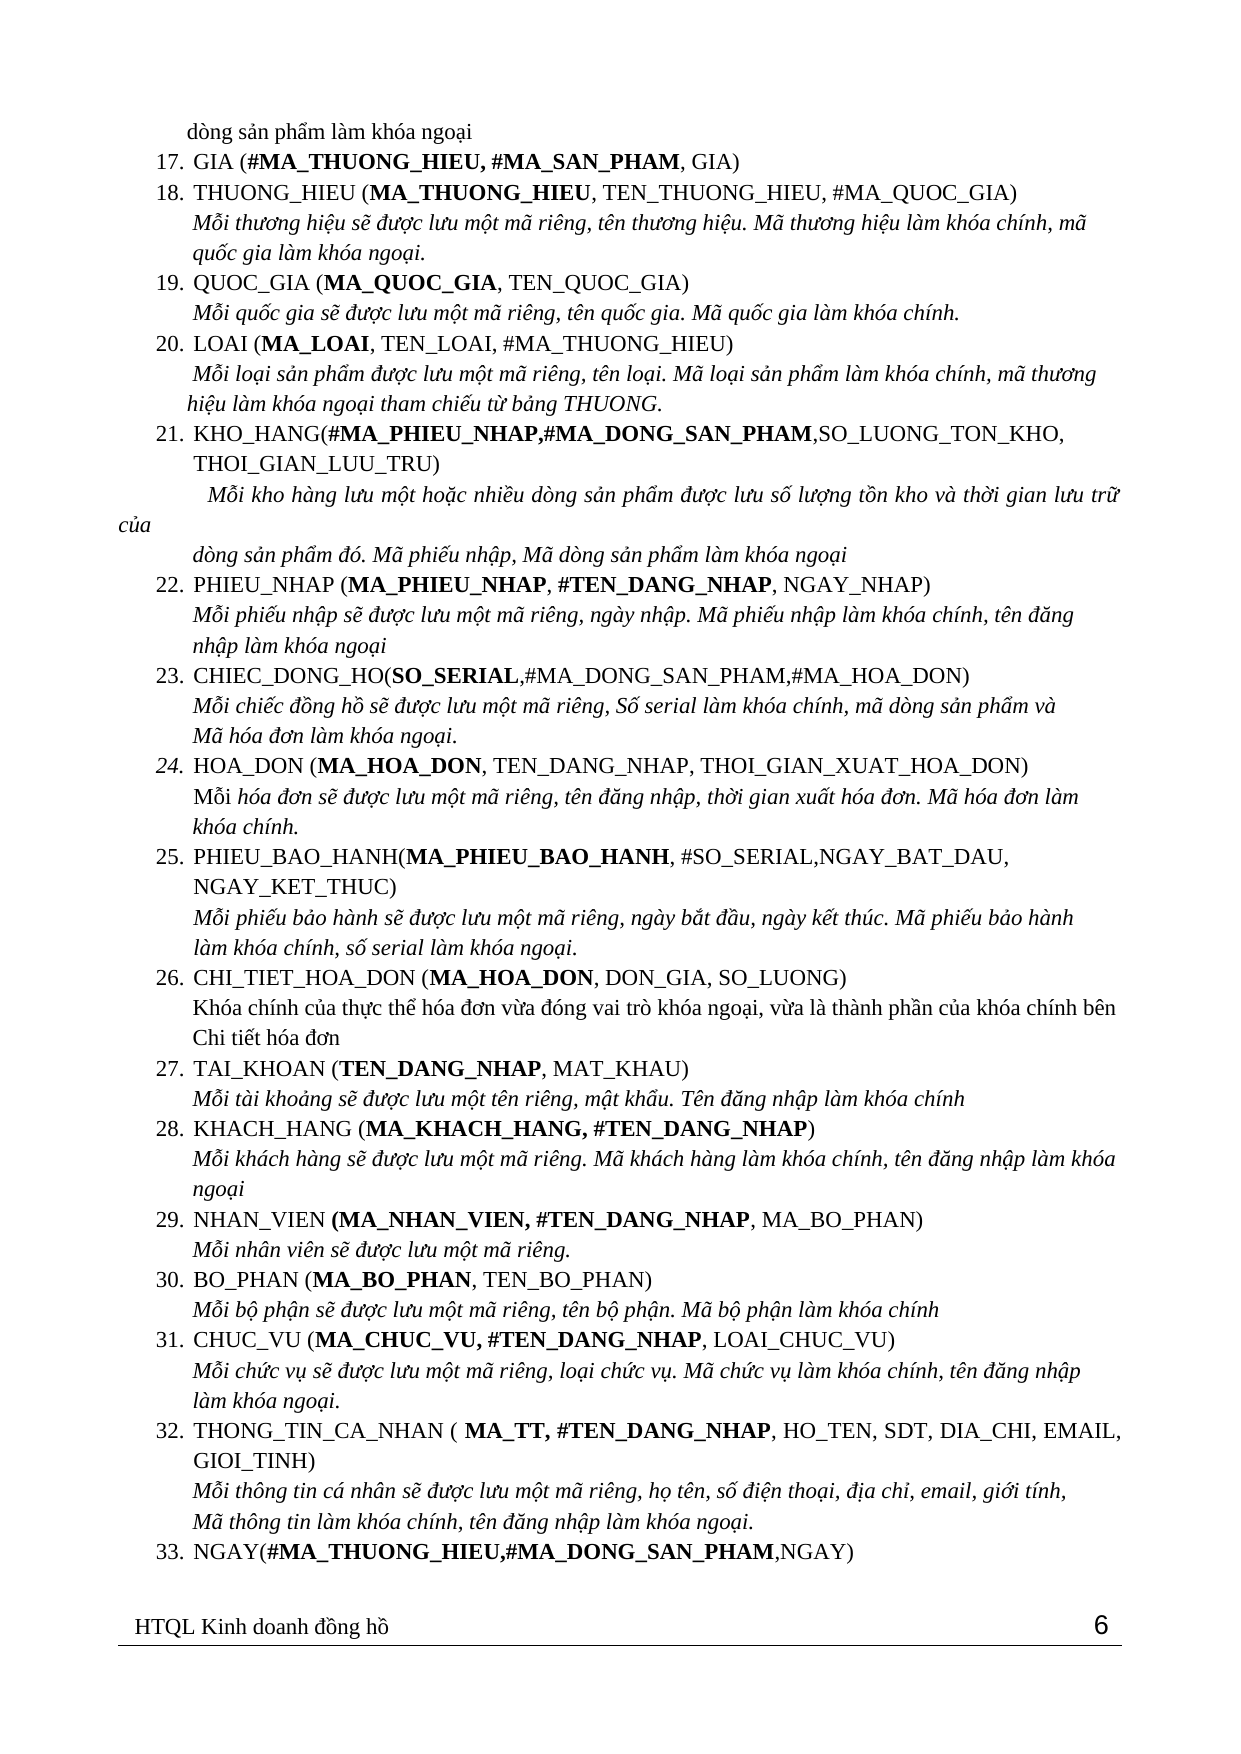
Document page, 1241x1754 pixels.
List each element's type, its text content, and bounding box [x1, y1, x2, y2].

list KHO_HANG(#MA_PHIEU_NHAP,#MA_DONG_SAN_PHAM,SO_LUONG_TON_KHO, THOI_GIAN_LUU_TRU) [156, 420, 1122, 477]
text Mỗi chiếc đồng hồ sẽ được lưu một mã riêng, Số serial làm khóa chính, mã dòng sản phẩm và [118, 692, 1122, 718]
list PHIEU_BAO_HANH(MA_PHIEU_BAO_HANH, #SO_SERIAL,NGAY_BAT_DAU, [156, 843, 1122, 869]
text Mỗi tài khoảng sẽ được lưu một tên riêng, mật khẩu. Tên đăng nhập làm khóa chính [118, 1085, 1122, 1111]
list KHACH_HANG (MA_KHACH_HANG, #TEN_DANG_NHAP) [156, 1115, 1122, 1141]
list BO_PHAN (MA_BO_PHAN, TEN_BO_PHAN) [156, 1266, 1122, 1292]
list THUONG_HIEU (MA_THUONG_HIEU, TEN_THUONG_HIEU, #MA_QUOC_GIA) [156, 178, 1122, 205]
text Mỗi loại sản phẩm được lưu một mã riêng, tên loại. Mã loại sản phẩm làm khóa chính, mã thương [118, 360, 1122, 386]
text Chi tiết hóa đơn [118, 1024, 1122, 1051]
text làm khóa chính, số serial làm khóa ngoại. [193, 934, 1122, 960]
text Mỗi thương hiệu sẽ được lưu một mã riêng, tên thương hiệu. Mã thương hiệu làm khóa chính, mã [118, 209, 1122, 235]
text quốc gia làm khóa ngoại. [118, 239, 1122, 265]
text hiệu làm khóa ngoại tham chiếu từ bảng THUONG. [118, 390, 1122, 416]
text Mỗi thông tin cá nhân sẽ được lưu một mã riêng, họ tên, số điện thoại, địa chỉ, email, giới tính, [118, 1477, 1122, 1504]
list CHIEC_DONG_HO(SO_SERIAL,#MA_DONG_SAN_PHAM,#MA_HOA_DON) [156, 662, 1122, 688]
list HOA_DON (MA_HOA_DON, TEN_DANG_NHAP, THOI_GIAN_XUAT_HOA_DON) [156, 752, 1122, 779]
text Mỗi phiếu bảo hành sẽ được lưu một mã riêng, ngày bắt đầu, ngày kết thúc. Mã phiếu bảo hành [193, 903, 1122, 930]
text Mã hóa đơn làm khóa ngoại. [118, 722, 1122, 749]
text nhập làm khóa ngoại [118, 632, 1122, 658]
list GIA (#MA_THUONG_HIEU, #MA_SAN_PHAM, GIA) [156, 148, 1122, 175]
list TAI_KHOAN (TEN_DANG_NHAP, MAT_KHAU) [156, 1054, 1122, 1081]
text Mã thông tin làm khóa chính, tên đăng nhập làm khóa ngoại. [118, 1508, 1122, 1534]
text khóa chính. [118, 813, 1122, 839]
text Mỗi bộ phận sẽ được lưu một mã riêng, tên bộ phận. Mã bộ phận làm khóa chính [118, 1296, 1122, 1323]
text ngoại [118, 1175, 1122, 1202]
list CHI_TIET_HOA_DON (MA_HOA_DON, DON_GIA, SO_LUONG) [156, 964, 1122, 990]
list NHAN_VIEN (MA_NHAN_VIEN, #TEN_DANG_NHAP, MA_BO_PHAN) [156, 1206, 1122, 1232]
text dòng sản phẩm đó. Mã phiếu nhập, Mã dòng sản phẩm làm khóa ngoại [118, 541, 1122, 567]
list LOAI (MA_LOAI, TEN_LOAI, #MA_THUONG_HIEU) [156, 329, 1122, 356]
text Mỗi nhân viên sẽ được lưu một mã riêng. [118, 1236, 1122, 1262]
list PHIEU_NHAP (MA_PHIEU_NHAP, #TEN_DANG_NHAP, NGAY_NHAP) [156, 571, 1122, 598]
text Mỗi quốc gia sẽ được lưu một mã riêng, tên quốc gia. Mã quốc gia làm khóa chính. [118, 299, 1122, 326]
text Mỗi khách hàng sẽ được lưu một mã riêng. Mã khách hàng làm khóa chính, tên đăng nhập làm khóa [118, 1145, 1122, 1172]
text Mỗi phiếu nhập sẽ được lưu một mã riêng, ngày nhập. Mã phiếu nhập làm khóa chính, tên đăng [118, 601, 1122, 628]
list QUOC_GIA (MA_QUOC_GIA, TEN_QUOC_GIA) [156, 269, 1122, 296]
text Mỗi chức vụ sẽ được lưu một mã riêng, loại chức vụ. Mã chức vụ làm khóa chính, tên đăng nhập [118, 1357, 1122, 1383]
text Mỗi kho hàng lưu một hoặc nhiều dòng sản phẩm được lưu số lượng tồn kho và thời gian lưu trữ của [118, 481, 1122, 537]
text NGAY_KET_THUC) [193, 873, 1122, 900]
text dòng sản phẩm làm khóa ngoại [118, 118, 1122, 144]
text Khóa chính của thực thể hóa đơn vừa đóng vai trò khóa ngoại, vừa là thành phần của khóa chính bên [118, 994, 1122, 1021]
text làm khóa ngoại. [118, 1387, 1122, 1413]
list CHUC_VU (MA_CHUC_VU, #TEN_DANG_NHAP, LOAI_CHUC_VU) [156, 1326, 1122, 1353]
list THONG_TIN_CA_NHAN ( MA_TT, #TEN_DANG_NHAP, HO_TEN, SDT, DIA_CHI, EMAIL, GIOI_TINH) [156, 1417, 1122, 1474]
list NGAY(#MA_THUONG_HIEU,#MA_DONG_SAN_PHAM,NGAY) [156, 1538, 1122, 1564]
text Mỗi hóa đơn sẽ được lưu một mã riêng, tên đăng nhập, thời gian xuất hóa đơn. Mã hóa đơn làm [193, 783, 1122, 809]
